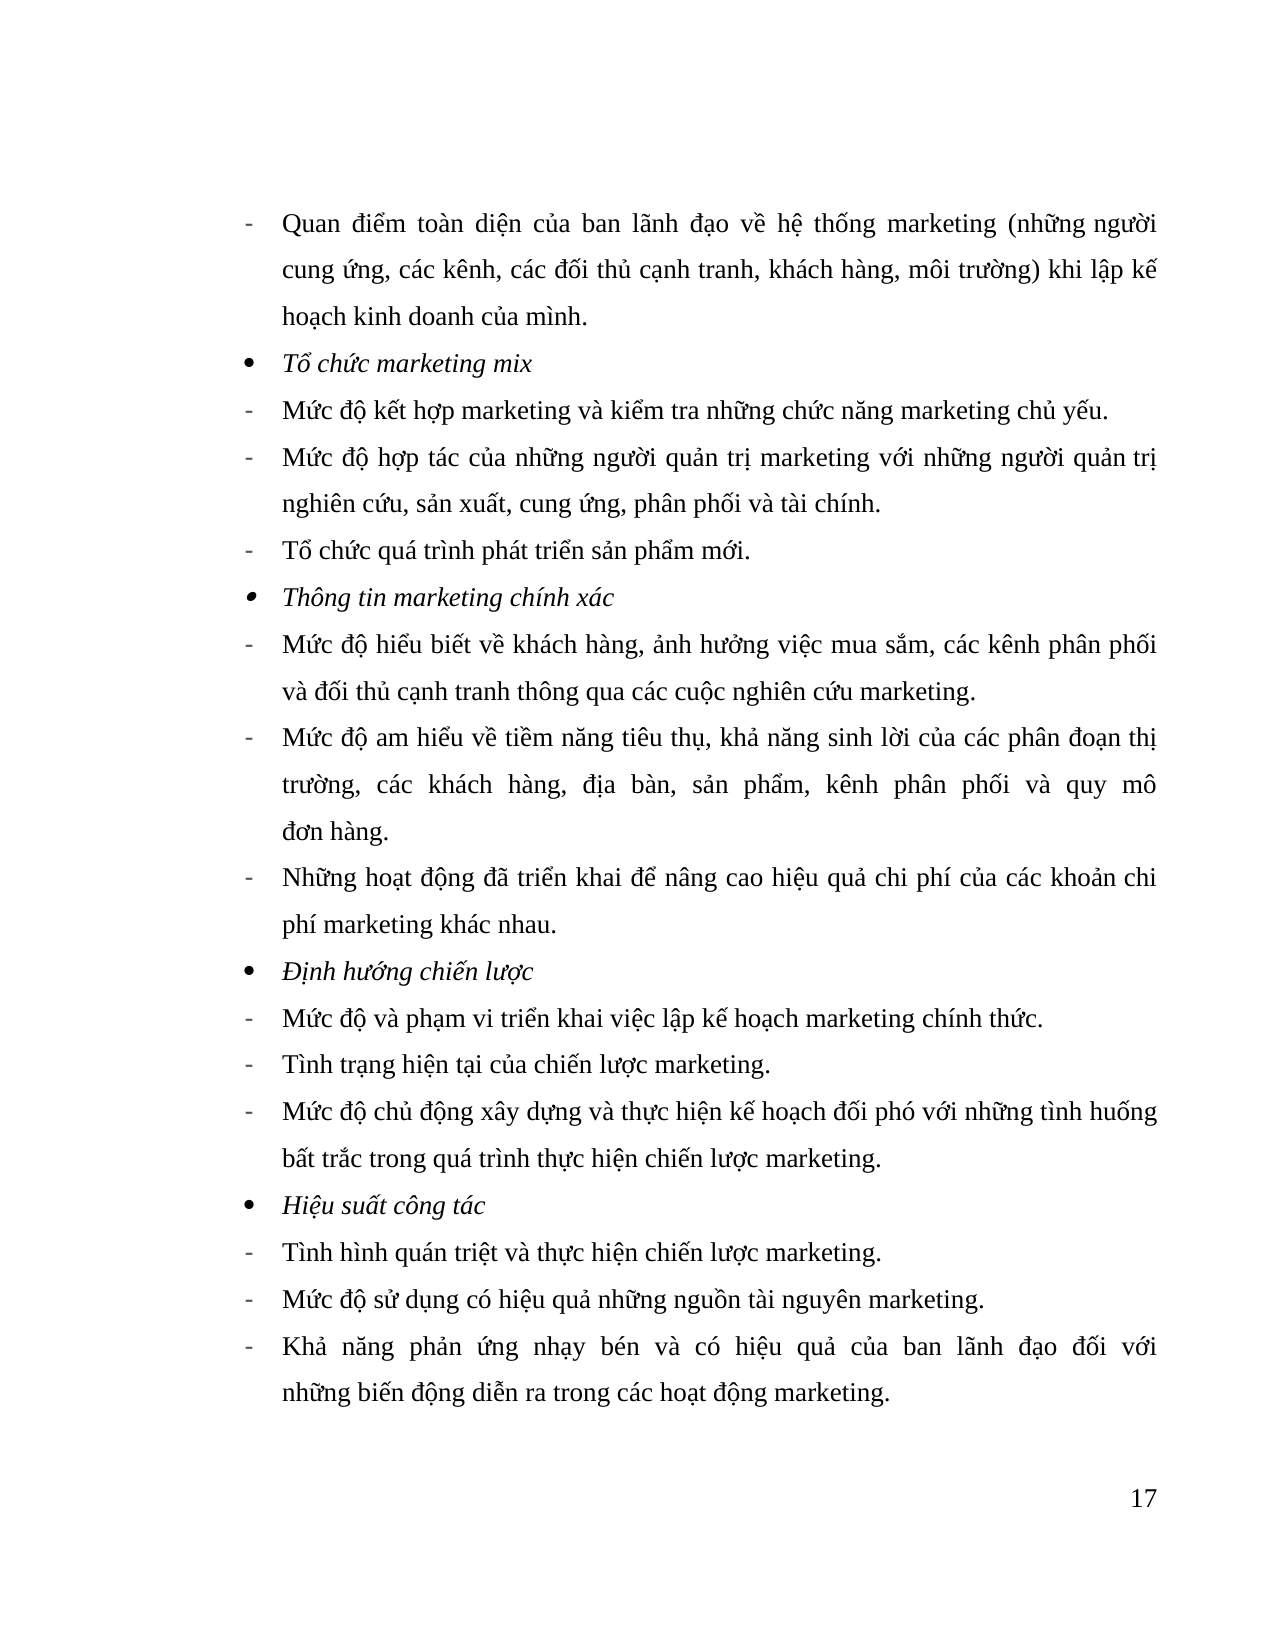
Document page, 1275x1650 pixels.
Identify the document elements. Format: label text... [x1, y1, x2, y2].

list Tình trạng hiện tại của chiến lược marketing. [244, 1048, 1157, 1080]
list Tình hình quán triệt và thực hiện chiến lược marketing. [244, 1236, 1157, 1267]
list Thông tin marketing chính xác [244, 581, 1157, 612]
list Mức độ và phạm vi triển khai việc lập kế hoạch marketing chính thức. [244, 1002, 1157, 1033]
list Quan điểm toàn diện của ban lãnh đạo về hệ thống marketing (những người cung ứng, các kênh, các đối thủ cạnh tranh, khách hàng, môi trường) khi lập kế hoạch kinh doanh của mình. [244, 207, 1157, 331]
list Khả năng phản ứng nhạy bén và có hiệu quả của ban lãnh đạo đối với những biến động diễn ra trong các hoạt động marketing. [244, 1329, 1157, 1407]
list Mức độ hợp tác của những người quản trị marketing với những người quản trị nghiên cứu, sản xuất, cung ứng, phân phối và tài chính. [244, 441, 1157, 518]
list Mức độ hiểu biết về khách hàng, ảnh hưởng việc mua sắm, các kênh phân phối và đối thủ cạnh tranh thông qua các cuộc nghiên cứu marketing. [244, 628, 1157, 706]
list Tổ chức marketing mix [244, 347, 1157, 378]
list Những hoạt động đã triển khai để nâng cao hiệu quả chi phí của các khoản chi phí marketing khác nhau. [244, 861, 1157, 939]
list Mức độ sử dụng có hiệu quả những nguồn tài nguyên marketing. [244, 1283, 1157, 1314]
list Định hướng chiến lược [244, 955, 1157, 986]
list Mức độ am hiểu về tiềm năng tiêu thụ, khả năng sinh lời của các phân đoạn thị trường, các khách hàng, địa bàn, sản phẩm, kênh phân phối và quy mô đơn hàng. [244, 721, 1157, 846]
list Tổ chức quá trình phát triển sản phẩm mới. [244, 534, 1157, 565]
list Mức độ kết hợp marketing và kiểm tra những chức năng marketing chủ yếu. [244, 394, 1157, 425]
list Hiệu suất công tác [244, 1189, 1157, 1220]
list Mức độ chủ động xây dựng và thực hiện kế hoạch đối phó với những tình huống bất trắc trong quá trình thực hiện chiến lược marketing. [244, 1095, 1157, 1173]
